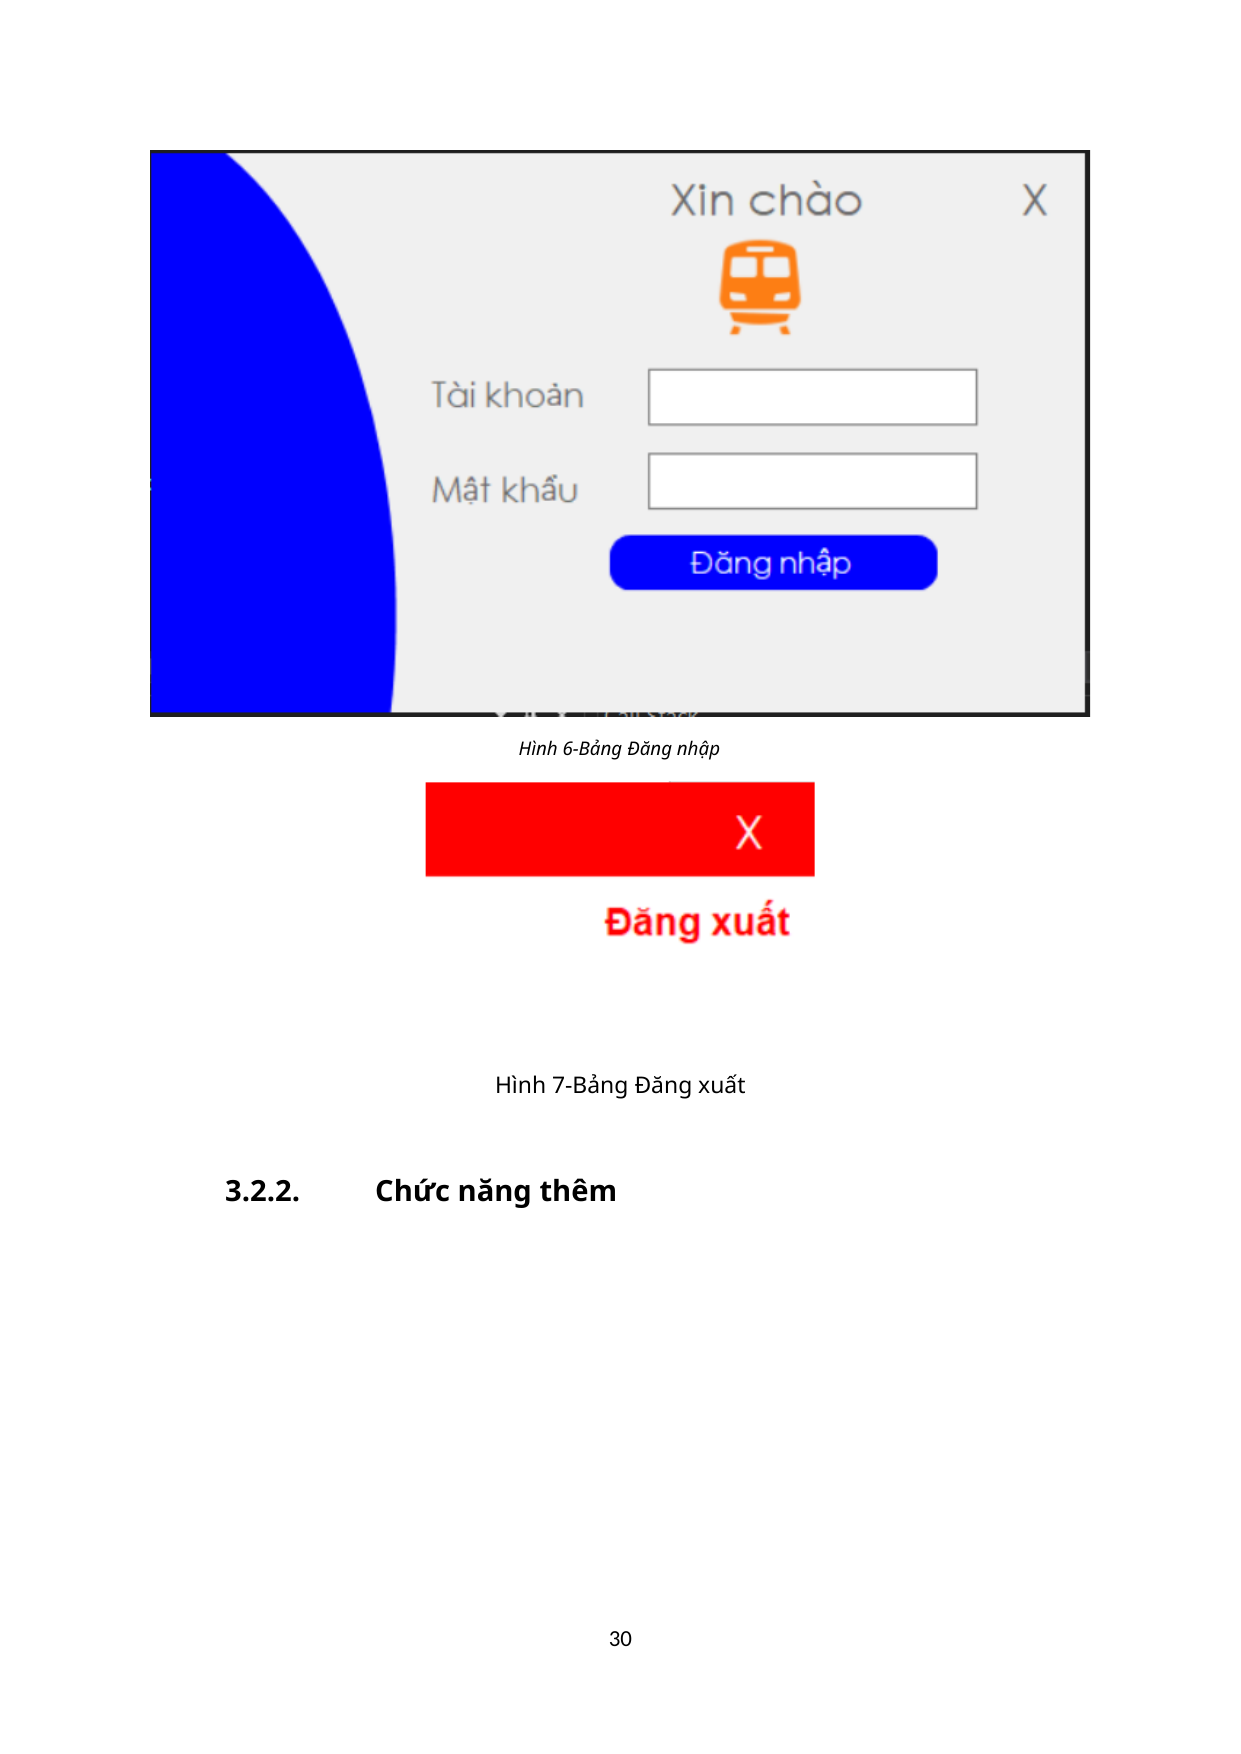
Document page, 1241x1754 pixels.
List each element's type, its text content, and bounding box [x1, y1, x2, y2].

text Hình 6-Bảng Đăng nhập [150, 735, 1090, 761]
text Hình 7-Bảng Đăng xuất [150, 1069, 1090, 1100]
list Chức năng thêm [225, 1170, 1090, 1209]
picture [150, 150, 1091, 717]
picture [425, 781, 815, 1051]
